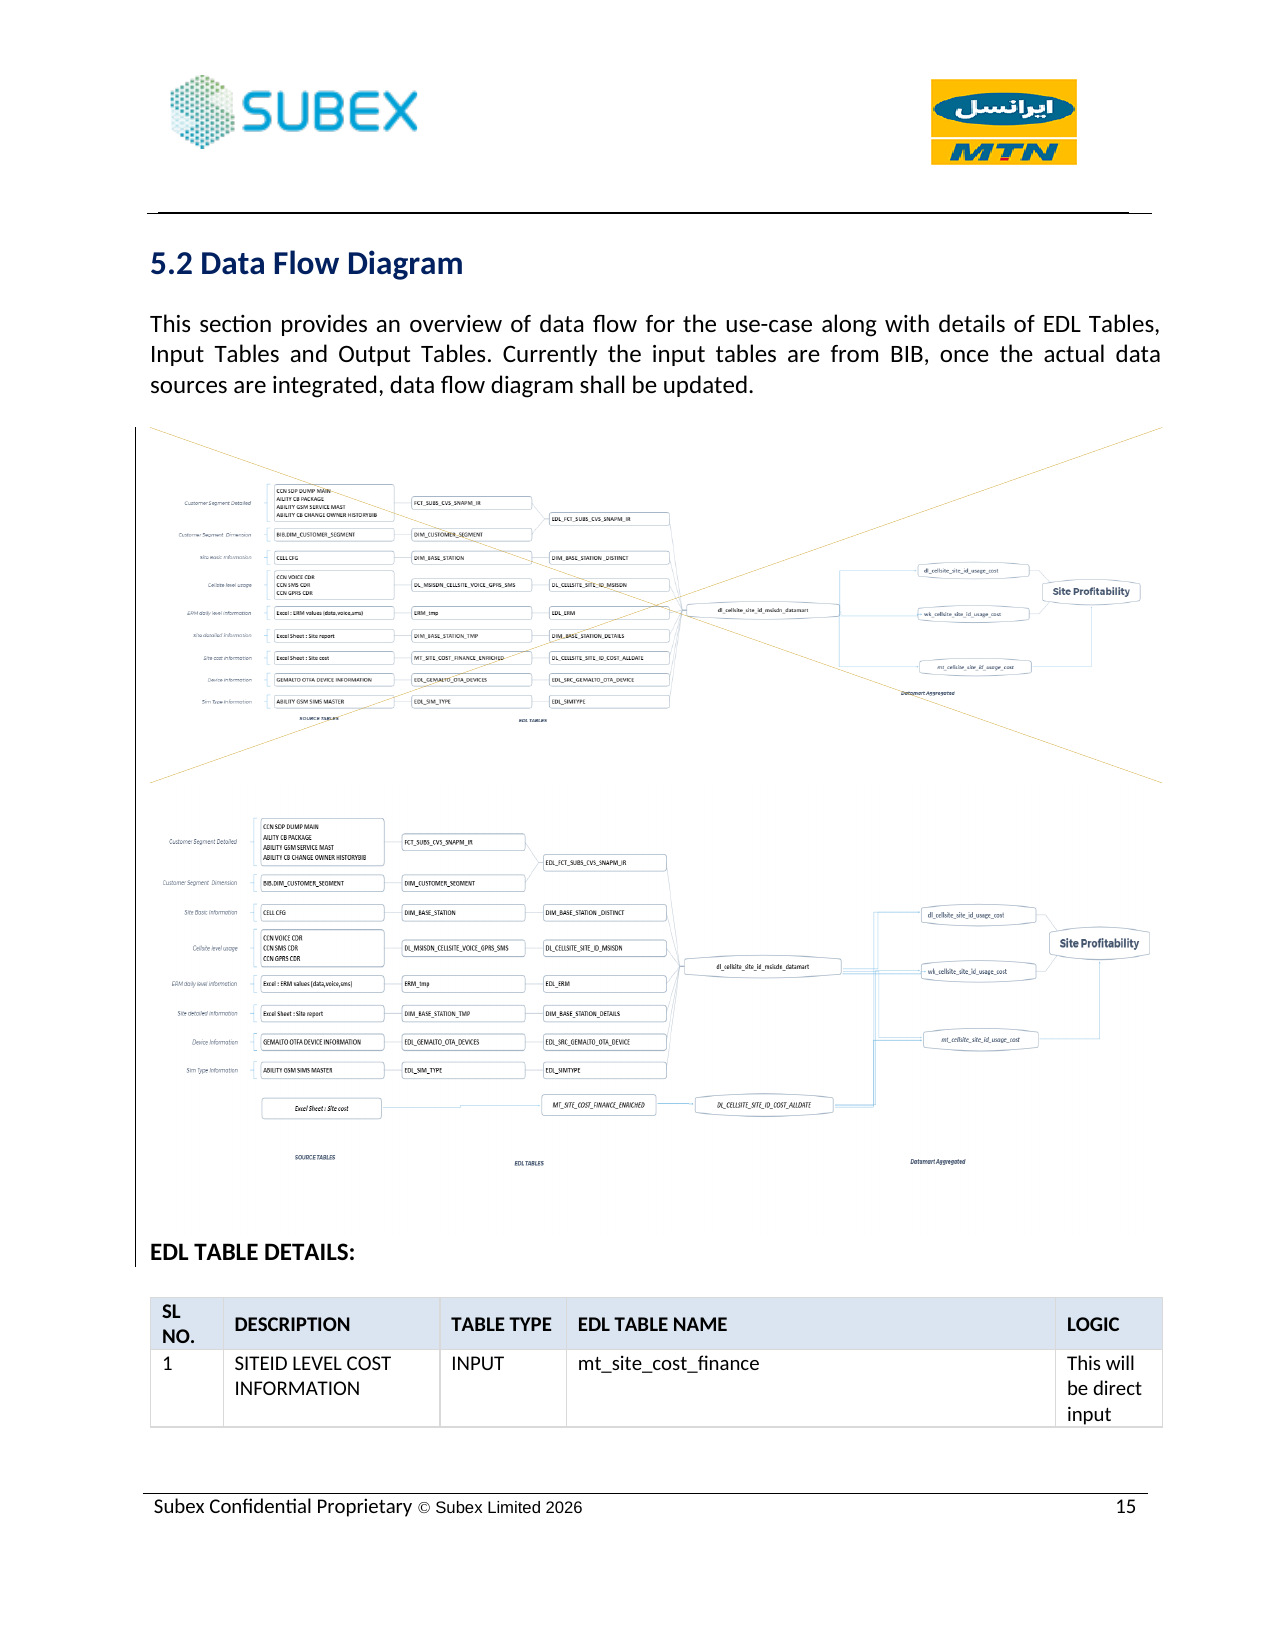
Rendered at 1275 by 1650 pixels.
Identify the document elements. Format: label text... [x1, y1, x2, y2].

picture [169, 75, 421, 149]
picture [153, 427, 1160, 604]
text EDL TABLE DETAILS: [150, 1237, 1162, 1267]
text This section provides an overview of data flow for the use-case along with details of EDL Tables, Input Tables and Output Tables. Currently the input tables are from BIB, once the actual data sources are integrated, data flow diagram shall be updated. [150, 308, 1162, 399]
table_header SL NO. [151, 1298, 223, 1349]
picture [659, 428, 1163, 782]
table_cell 1 [151, 1350, 223, 1426]
picture [150, 606, 1163, 1237]
table_cell SITEID LEVEL COST INFORMATION [224, 1350, 439, 1426]
table_cell mt_site_cost_finance [567, 1350, 1055, 1426]
subtitle 5.2 Data Flow Diagram [150, 242, 1162, 283]
picture [150, 428, 653, 782]
table_cell INPUT [441, 1350, 566, 1426]
table_header LOGIC [1056, 1298, 1162, 1349]
table_header DESCRIPTION [224, 1298, 439, 1349]
table_header TABLE TYPE [441, 1298, 566, 1349]
picture [923, 75, 1086, 169]
table_cell This will be direct input from business team [1056, 1350, 1162, 1426]
table_header EDL TABLE NAME [567, 1298, 1055, 1349]
